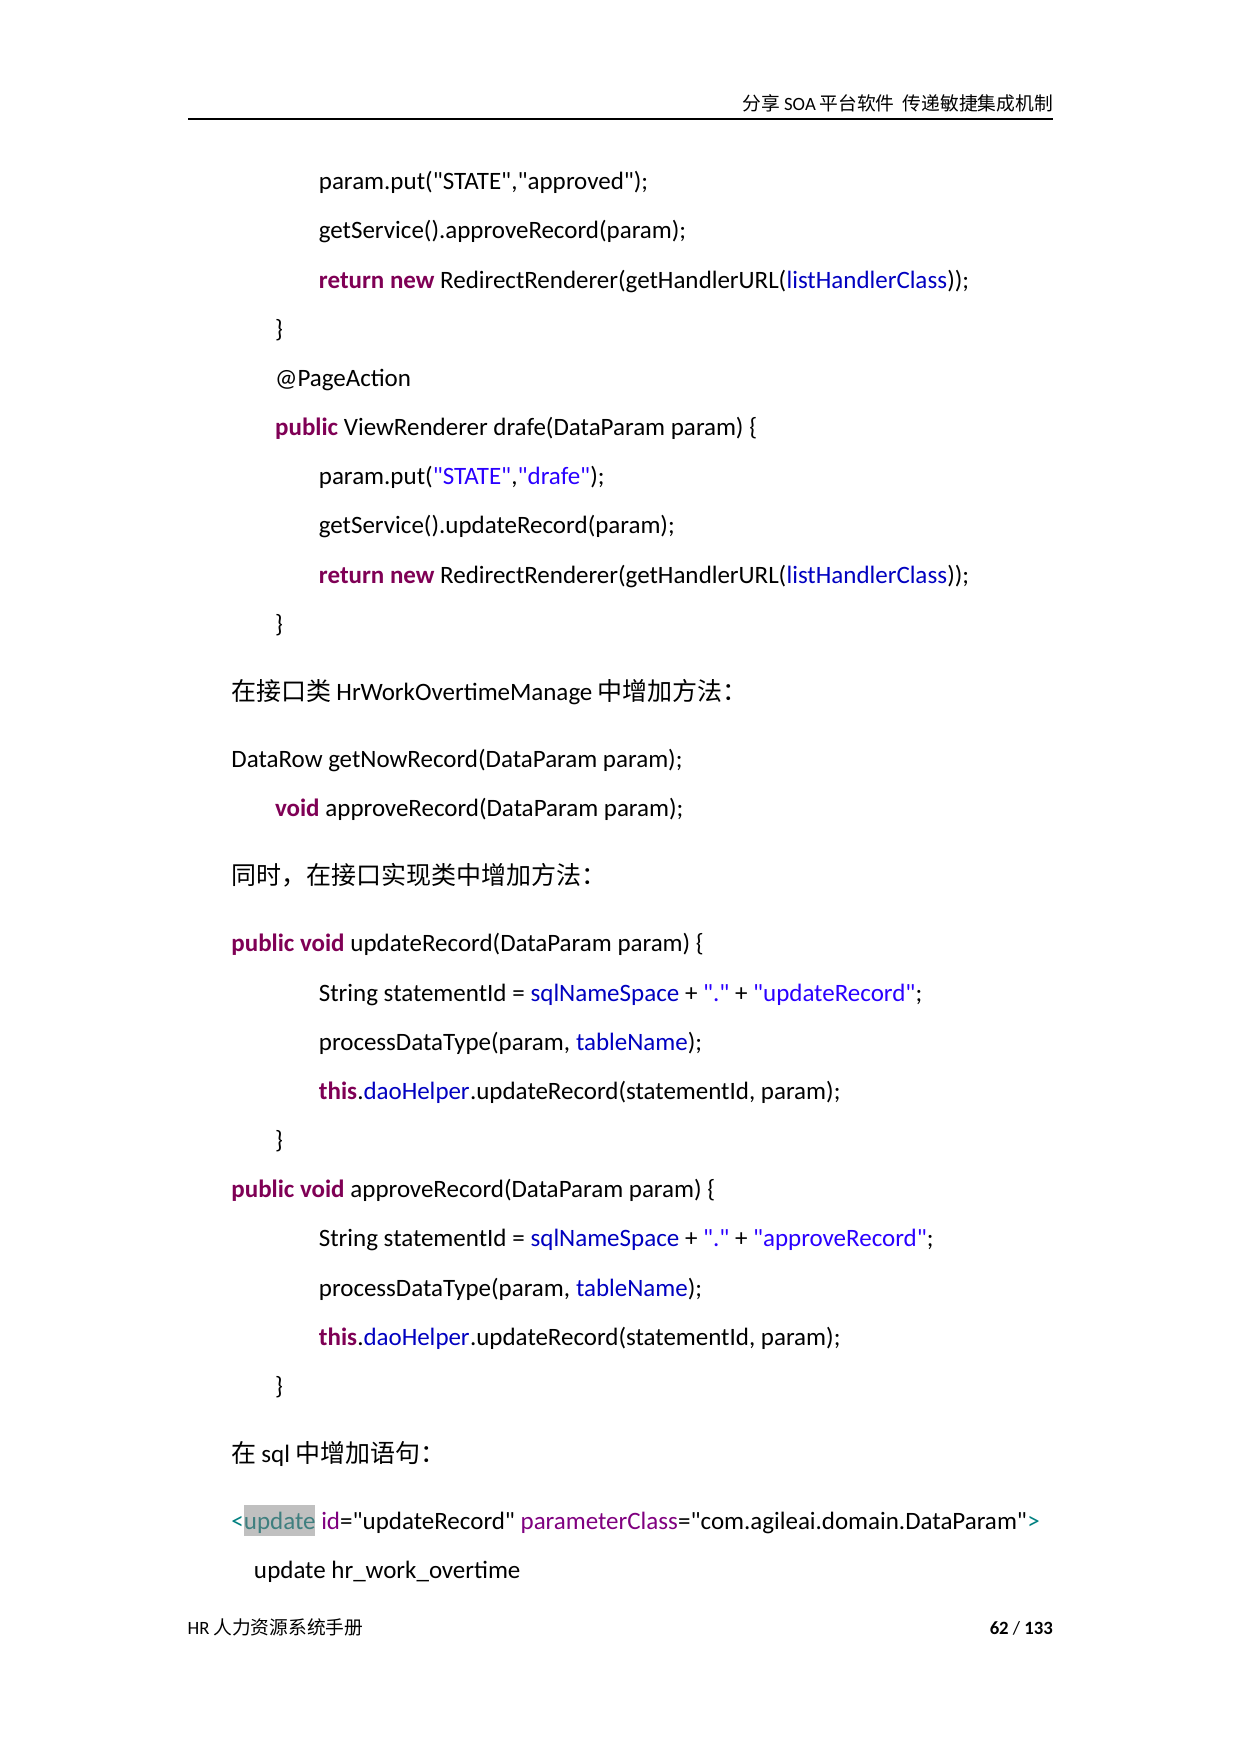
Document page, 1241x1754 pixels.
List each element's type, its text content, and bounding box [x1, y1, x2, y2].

text processDataType(param, tableName); [187, 1024, 1053, 1058]
text String statementId = sqlNameSpace + "." + "updateRecord"; [187, 975, 1053, 1009]
text } [187, 1123, 1053, 1157]
text } [187, 1368, 1053, 1402]
text void approveRecord(DataParam param); [187, 791, 1053, 825]
text 同时，在接口实现类中增加方法： [187, 840, 1053, 908]
text public void approveRecord(DataParam param) { [187, 1172, 1053, 1206]
text this.daoHelper.updateRecord(statementId, param); [187, 1073, 1053, 1107]
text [187, 262, 1053, 296]
text getService().updateRecord(param); [187, 508, 1053, 542]
text getService().approveRecord(param); [187, 213, 1053, 247]
text DataRow getNowRecord(DataParam param); [187, 742, 1053, 776]
text String statementId = sqlNameSpace + "." + "approveRecord"; [187, 1221, 1053, 1255]
text this.daoHelper.updateRecord(statementId, param); [187, 1319, 1053, 1353]
text return new RedirectRenderer(getHandlerURL(listHandlerClass)); [187, 557, 1053, 591]
text } [187, 606, 1053, 640]
text 在sql中增加语句： [187, 1418, 1053, 1486]
text public void updateRecord(DataParam param) { [187, 926, 1053, 960]
text @PageAction [187, 361, 1053, 394]
text 在接口类HrWorkOvertimeManage中增加方法： [187, 656, 1053, 723]
text param.put("STATE","drafe"); [187, 459, 1053, 493]
text update hr_work_overtime [187, 1553, 1053, 1587]
text } [187, 311, 1053, 345]
text <update id="updateRecord" parameterClass="com.agileai.domain.DataParam"> [187, 1504, 1053, 1538]
text public ViewRenderer drafe(DataParam param) { [187, 410, 1053, 444]
text processDataType(param, tableName); [187, 1270, 1053, 1304]
text param.put("STATE","approved"); [187, 164, 1053, 198]
